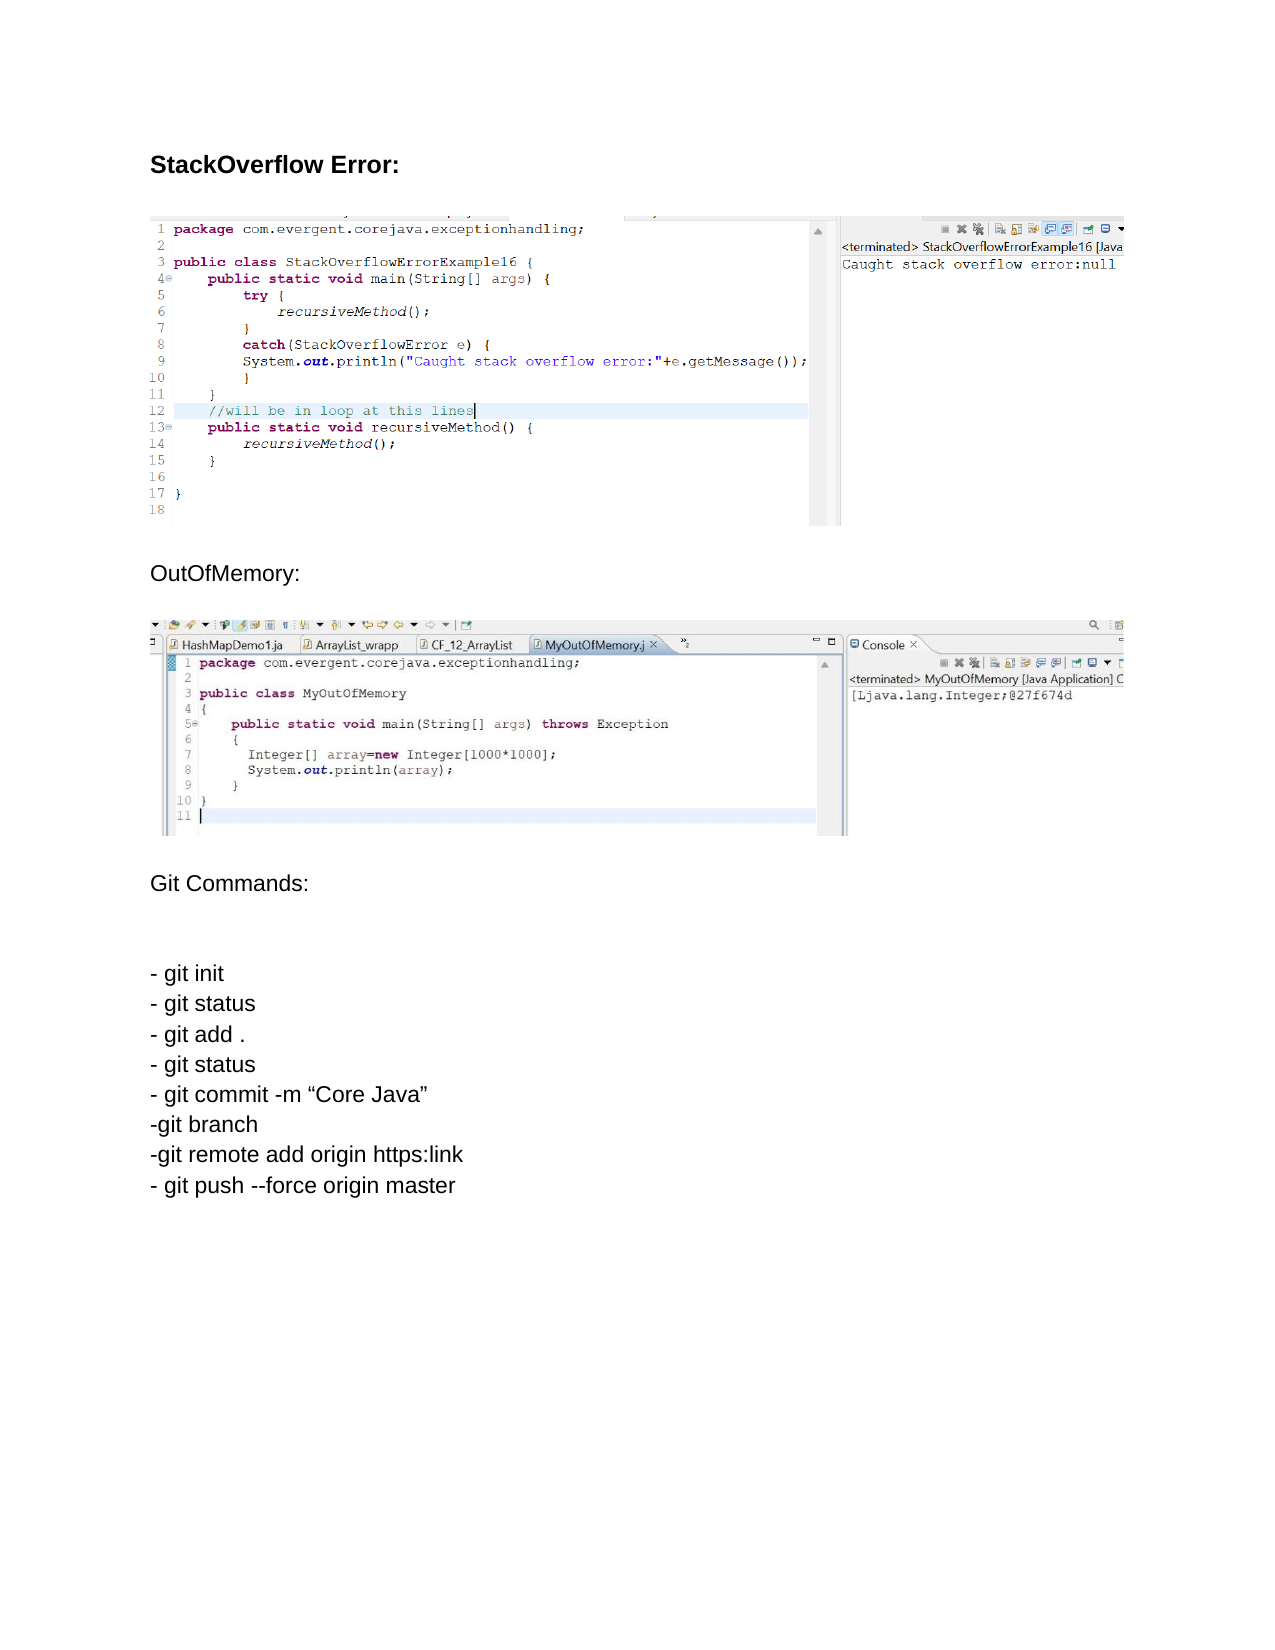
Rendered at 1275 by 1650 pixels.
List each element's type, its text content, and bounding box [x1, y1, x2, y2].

picture [150, 620, 1124, 836]
list StackOverflow Error: [150, 150, 1125, 179]
list -git remote add origin https:link [150, 1141, 1125, 1168]
list -git branch [150, 1111, 1125, 1138]
list - git add . [150, 1021, 1125, 1047]
list - git commit -m “Core Java” [150, 1081, 1125, 1107]
picture [150, 216, 1124, 526]
list Git Commands: [150, 869, 1125, 896]
list - git status [150, 1051, 1125, 1077]
list - git init [150, 960, 1125, 987]
list - git status [150, 990, 1125, 1017]
list OutOfMemory: [150, 559, 1125, 586]
list - git push --force origin master [150, 1172, 1125, 1198]
